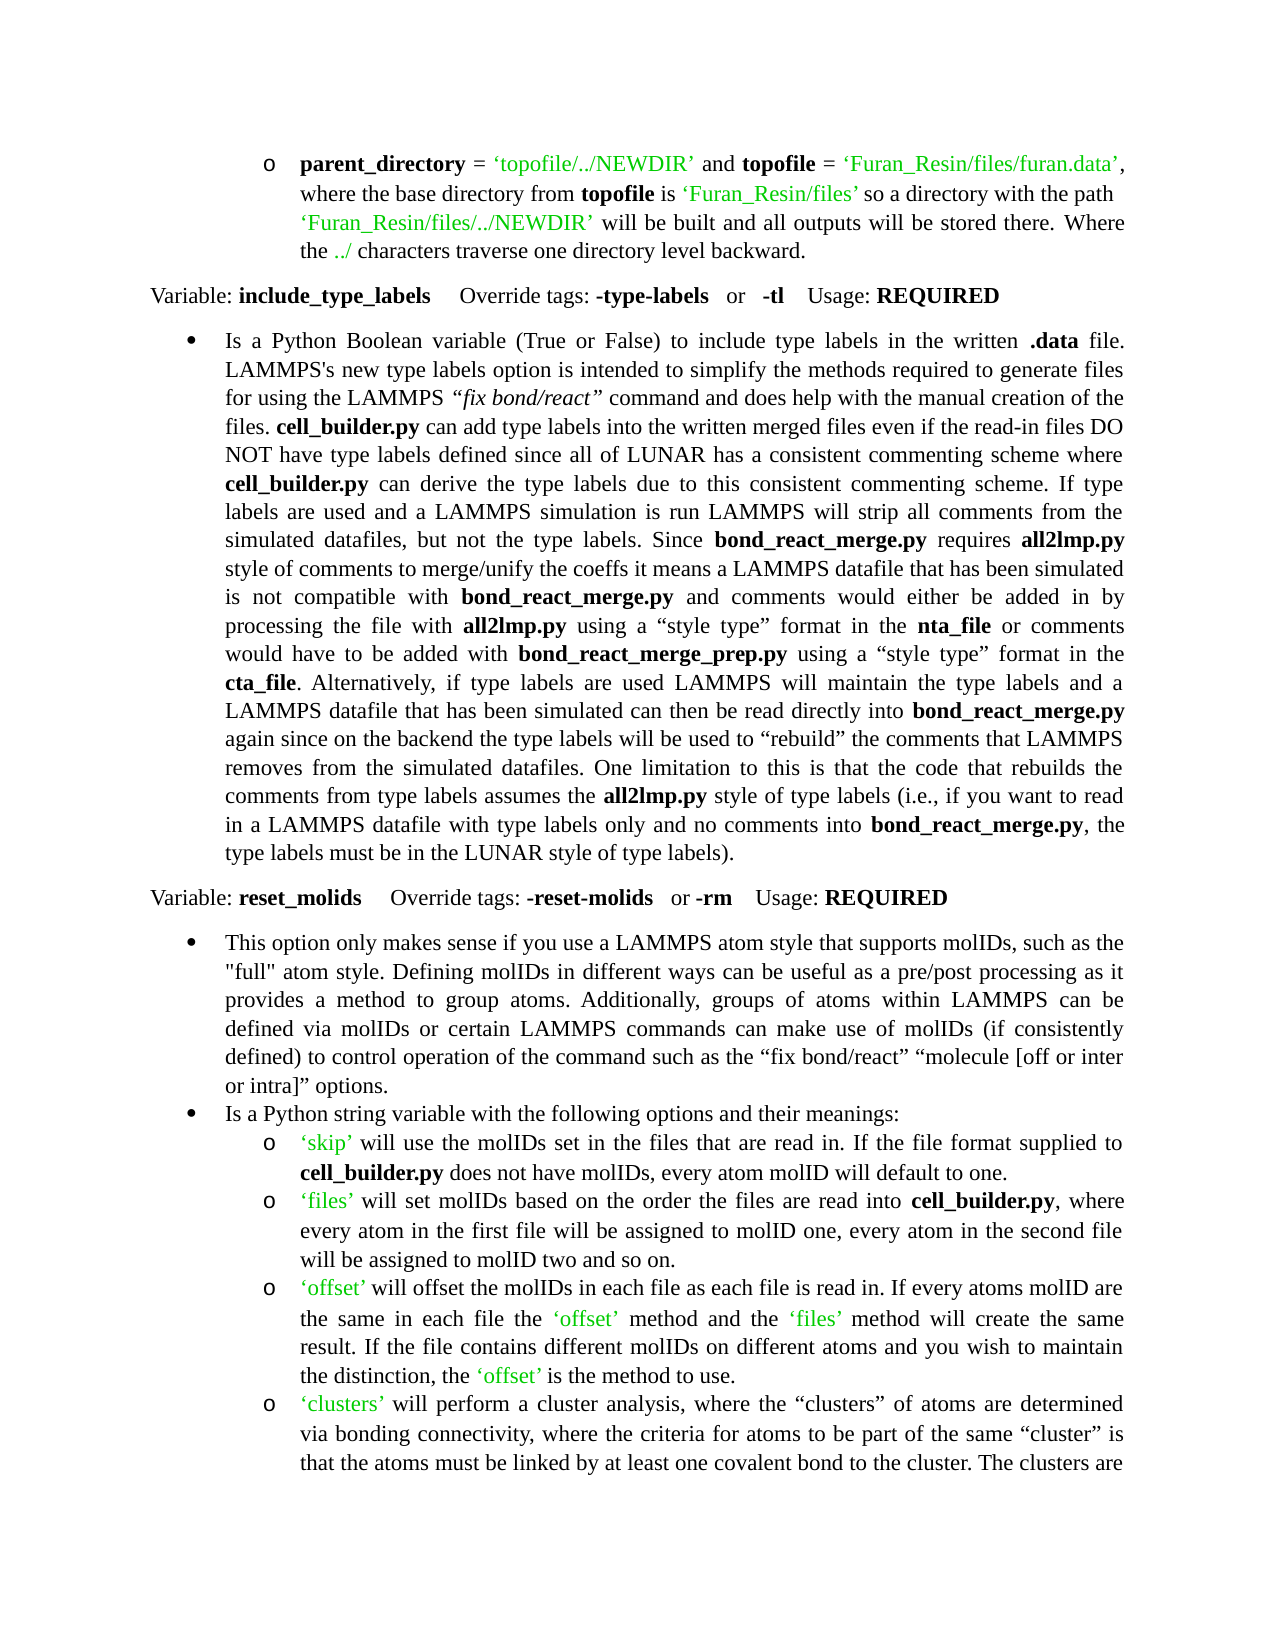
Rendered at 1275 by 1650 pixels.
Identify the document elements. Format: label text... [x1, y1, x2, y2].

list Is a Python string variable with the following options and their meanings: [187, 1100, 1125, 1126]
list This option only makes sense if you use a LAMMPS atom style that supports molIDs, such as the "full" atom style. Defining molIDs in different ways can be useful as a pre/post processing as it provides a method to group atoms. Additionally, groups of atoms within LAMMPS can be defined via molIDs or certain LAMMPS commands can make use of molIDs (if consistently defined) to control operation of the command such as the “fix bond/react” “molecule [off or inter or intra]” options. [187, 929, 1125, 1098]
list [262, 1390, 1125, 1475]
list ‘skip’ will use the molIDs set in the files that are read in. If the file format supplied to cell_builder.py does not have molIDs, every atom molID will default to one. [262, 1128, 1125, 1185]
text Variable: include_type_labels Override tags: -type-labels or -tl Usage: REQUIRED [150, 282, 1125, 309]
list ‘offset’ will offset the molIDs in each file as each file is read in. If every atoms molID are the same in each file the ‘offset’ method and the ‘files’ method will create the same result. If the file contains different molIDs on different atoms and you wish to maintain the distinction, the ‘offset’ is the method to use. [262, 1274, 1125, 1388]
list Is a Python Boolean variable (True or False) to include type labels in the written .data file. LAMMPS's new type labels option is intended to simplify the methods required to generate files for using the LAMMPS “fix bond/react” command and does help with the manual creation of the files. cell_builder.py can add type labels into the written merged files even if the read-in files DO NOT have type labels defined since all of LUNAR has a consistent commenting scheme where cell_builder.py can derive the type labels due to this consistent commenting scheme. If type labels are used and a LAMMPS simulation is run LAMMPS will strip all comments from the simulated datafiles, but not the type labels. Since bond_react_merge.py requires all2lmp.py style of comments to merge/unify the coeffs it means a LAMMPS datafile that has been simulated is not compatible with bond_react_merge.py and comments would either be added in by processing the file with all2lmp.py using a “style type” format in the nta_file or comments would have to be added with bond_react_merge_prep.py using a “style type” format in the cta_file. Alternatively, if type labels are used LAMMPS will maintain the type labels and a LAMMPS datafile that has been simulated can then be read directly into bond_react_merge.py again since on the backend the type labels will be used to “rebuild” the comments that LAMMPS removes from the simulated datafiles. One limitation to this is that the code that rebuilds the comments from type labels assumes the all2lmp.py style of type labels (i.e., if you want to read in a LAMMPS datafile with type labels only and no comments into bond_react_merge.py, the type labels must be in the LUNAR style of type labels). [187, 327, 1125, 866]
list parent_directory = ‘topofile/../NEWDIR’ and topofile = ‘Furan_Resin/files/furan.data’, where the base directory from topofile is ‘Furan_Resin/files’ so a directory with the path [262, 150, 1125, 207]
list ‘Furan_Resin/files/../NEWDIR’ will be built and all outputs will be stored there. Where the ../ characters traverse one directory level backward. [300, 209, 1125, 263]
text Variable: reset_molids Override tags: -reset-molids or -rm Usage: REQUIRED [150, 884, 1125, 911]
list ‘files’ will set molIDs based on the order the files are read into cell_builder.py, where every atom in the first file will be assigned to molID one, every atom in the second file will be assigned to molID two and so on. [262, 1187, 1125, 1272]
